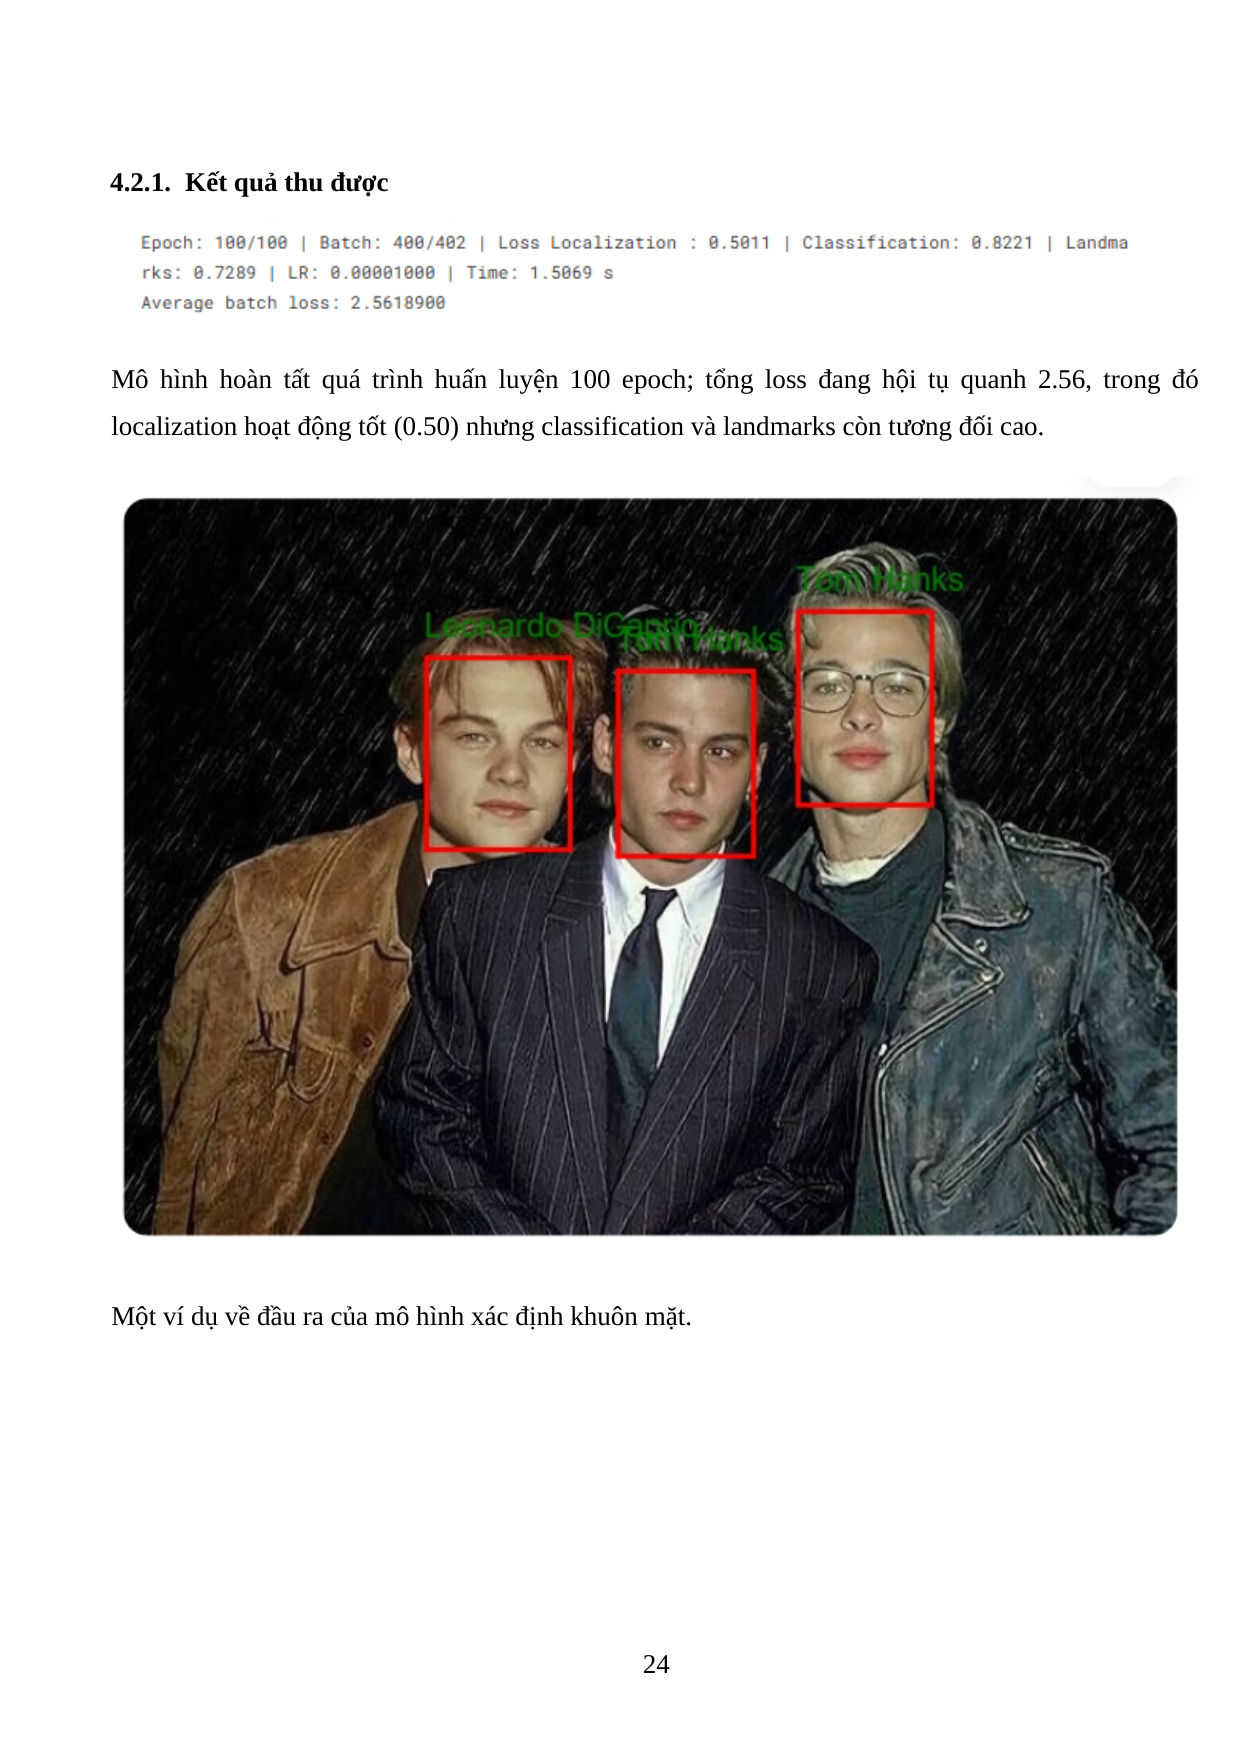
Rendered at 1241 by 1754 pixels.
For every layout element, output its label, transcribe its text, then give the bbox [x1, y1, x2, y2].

subtitle Kết quả thu được [110, 166, 1201, 198]
picture [111, 477, 1202, 1264]
text Mô hình hoàn tất quá trình huấn luyện 100 epoch; tổng loss đang hội tụ quanh 2.56, trong đó localization hoạt động tốt (0.50) nhưng classification và landmarks còn tương đối cao. [111, 364, 1201, 441]
text Một ví dụ về đầu ra của mô hình xác định khuôn mặt. [111, 1300, 1201, 1331]
picture [111, 222, 1179, 328]
